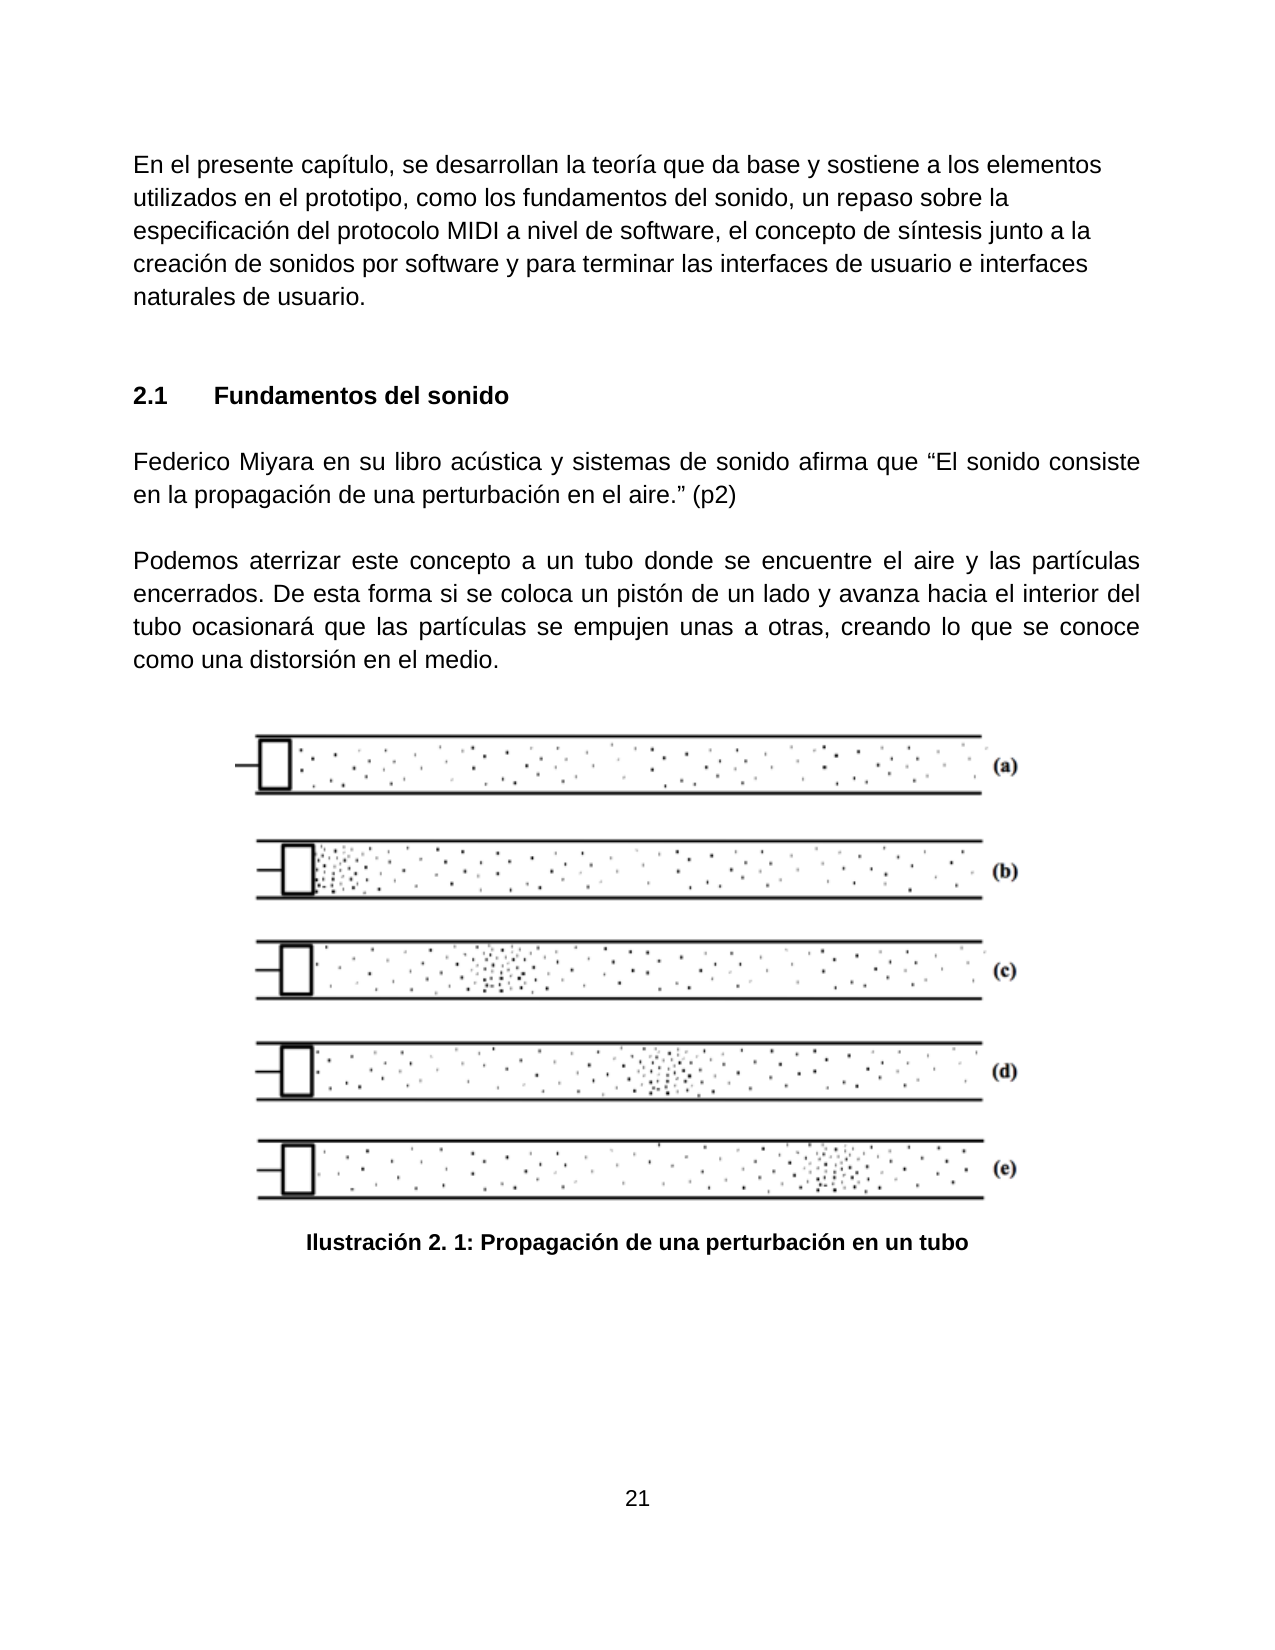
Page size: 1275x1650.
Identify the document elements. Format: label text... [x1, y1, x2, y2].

text Podemos aterrizar este concepto a un tubo donde se encuentre el aire y las partículas encerrados. De esta forma si se coloca un pistón de un lado y avanza hacia el interior del tubo ocasionará que las partículas se empujen unas a otras, creando lo que se conoce como una distorsión en el medio. [133, 546, 1142, 674]
text Ilustración 2. 1: Propagación de una perturbación en un tubo [133, 1229, 1142, 1256]
subtitle 2.1 Fundamentos del sonido [133, 381, 1142, 410]
text En el presente capítulo, se desarrollan la teoría que da base y sostiene a los elementos utilizados en el prototipo, como los fundamentos del sonido, un repaso sobre la especificación del protocolo MIDI a nivel de software, el concepto de síntesis junto a la creación de sonidos por software y para terminar las interfaces de usuario e interfaces naturales de usuario. [133, 150, 1142, 311]
picture [235, 711, 1040, 1226]
text Federico Miyara en su libro acústica y sistemas de sonido afirma que “El sonido consiste en la propagación de una perturbación en el aire.” (p2) [133, 447, 1142, 509]
